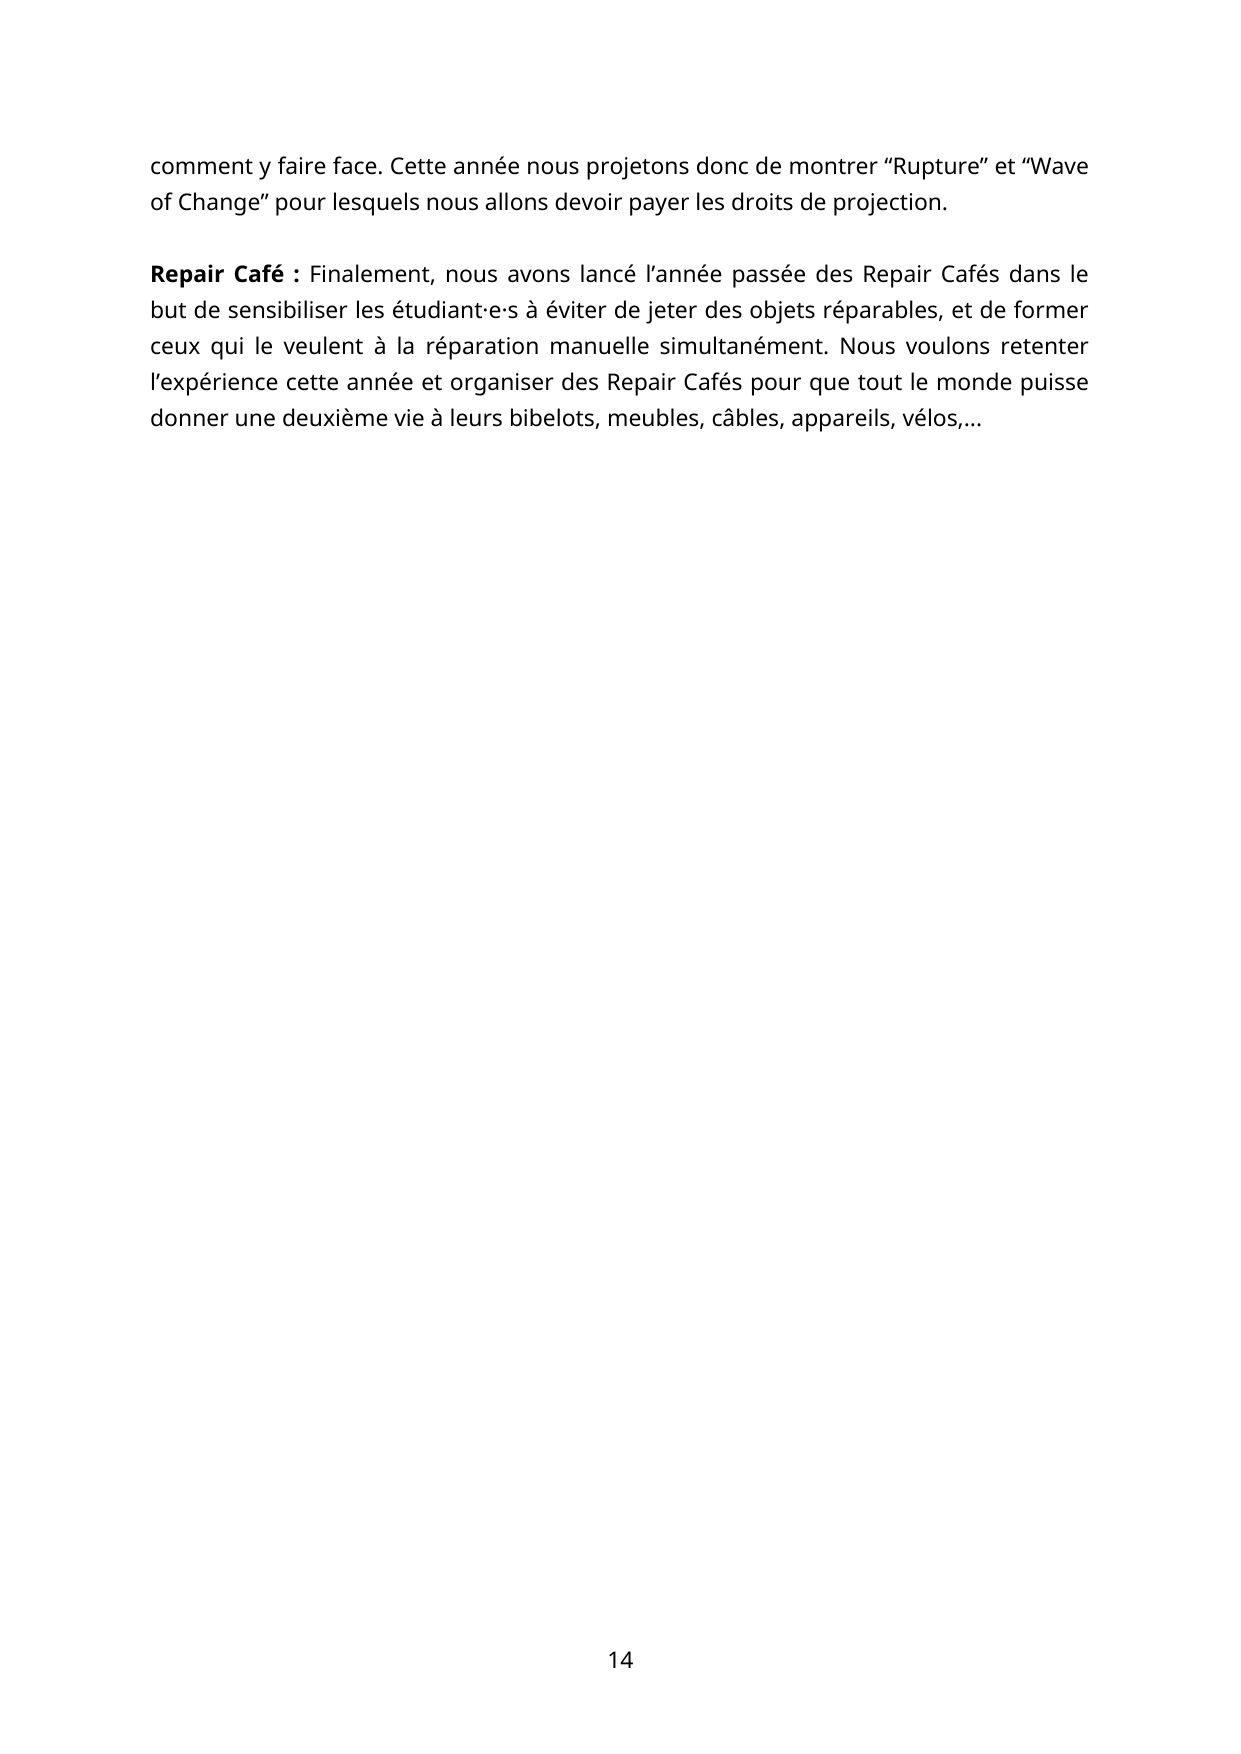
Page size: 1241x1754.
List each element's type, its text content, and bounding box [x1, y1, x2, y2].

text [150, 150, 1090, 217]
text Repair Café : Finalement, nous avons lancé l’année passée des Repair Cafés dans le but de sensibiliser les étudiant·e·s à éviter de jeter des objets réparables, et de former ceux qui le veulent à la réparation manuelle simultanément. Nous voulons retenter l’expérience cette année et organiser des Repair Cafés pour que tout le monde puisse donner une deuxième vie à leurs bibelots, meubles, câbles, appareils, vélos,... [150, 258, 1090, 433]
